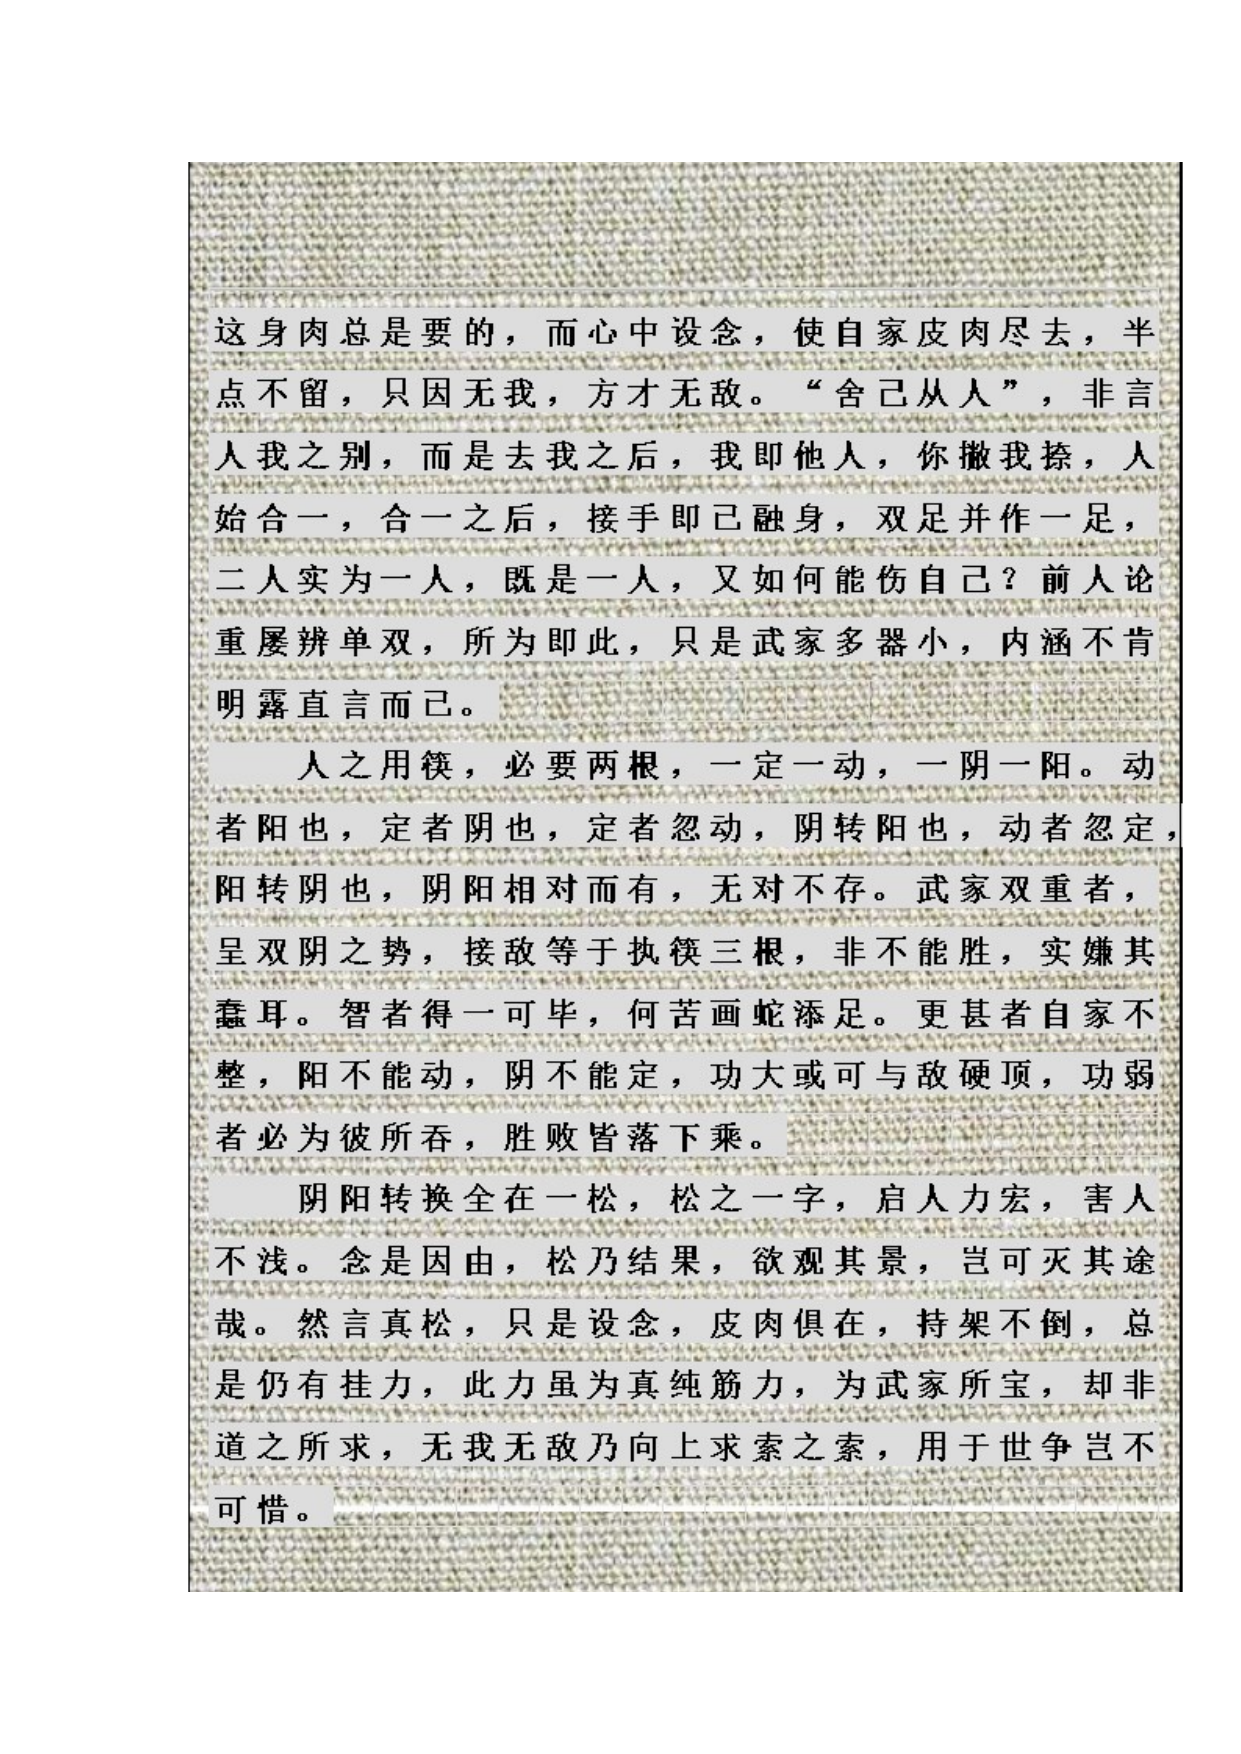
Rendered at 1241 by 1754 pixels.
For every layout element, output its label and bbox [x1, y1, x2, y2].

picture [187, 162, 1183, 1592]
